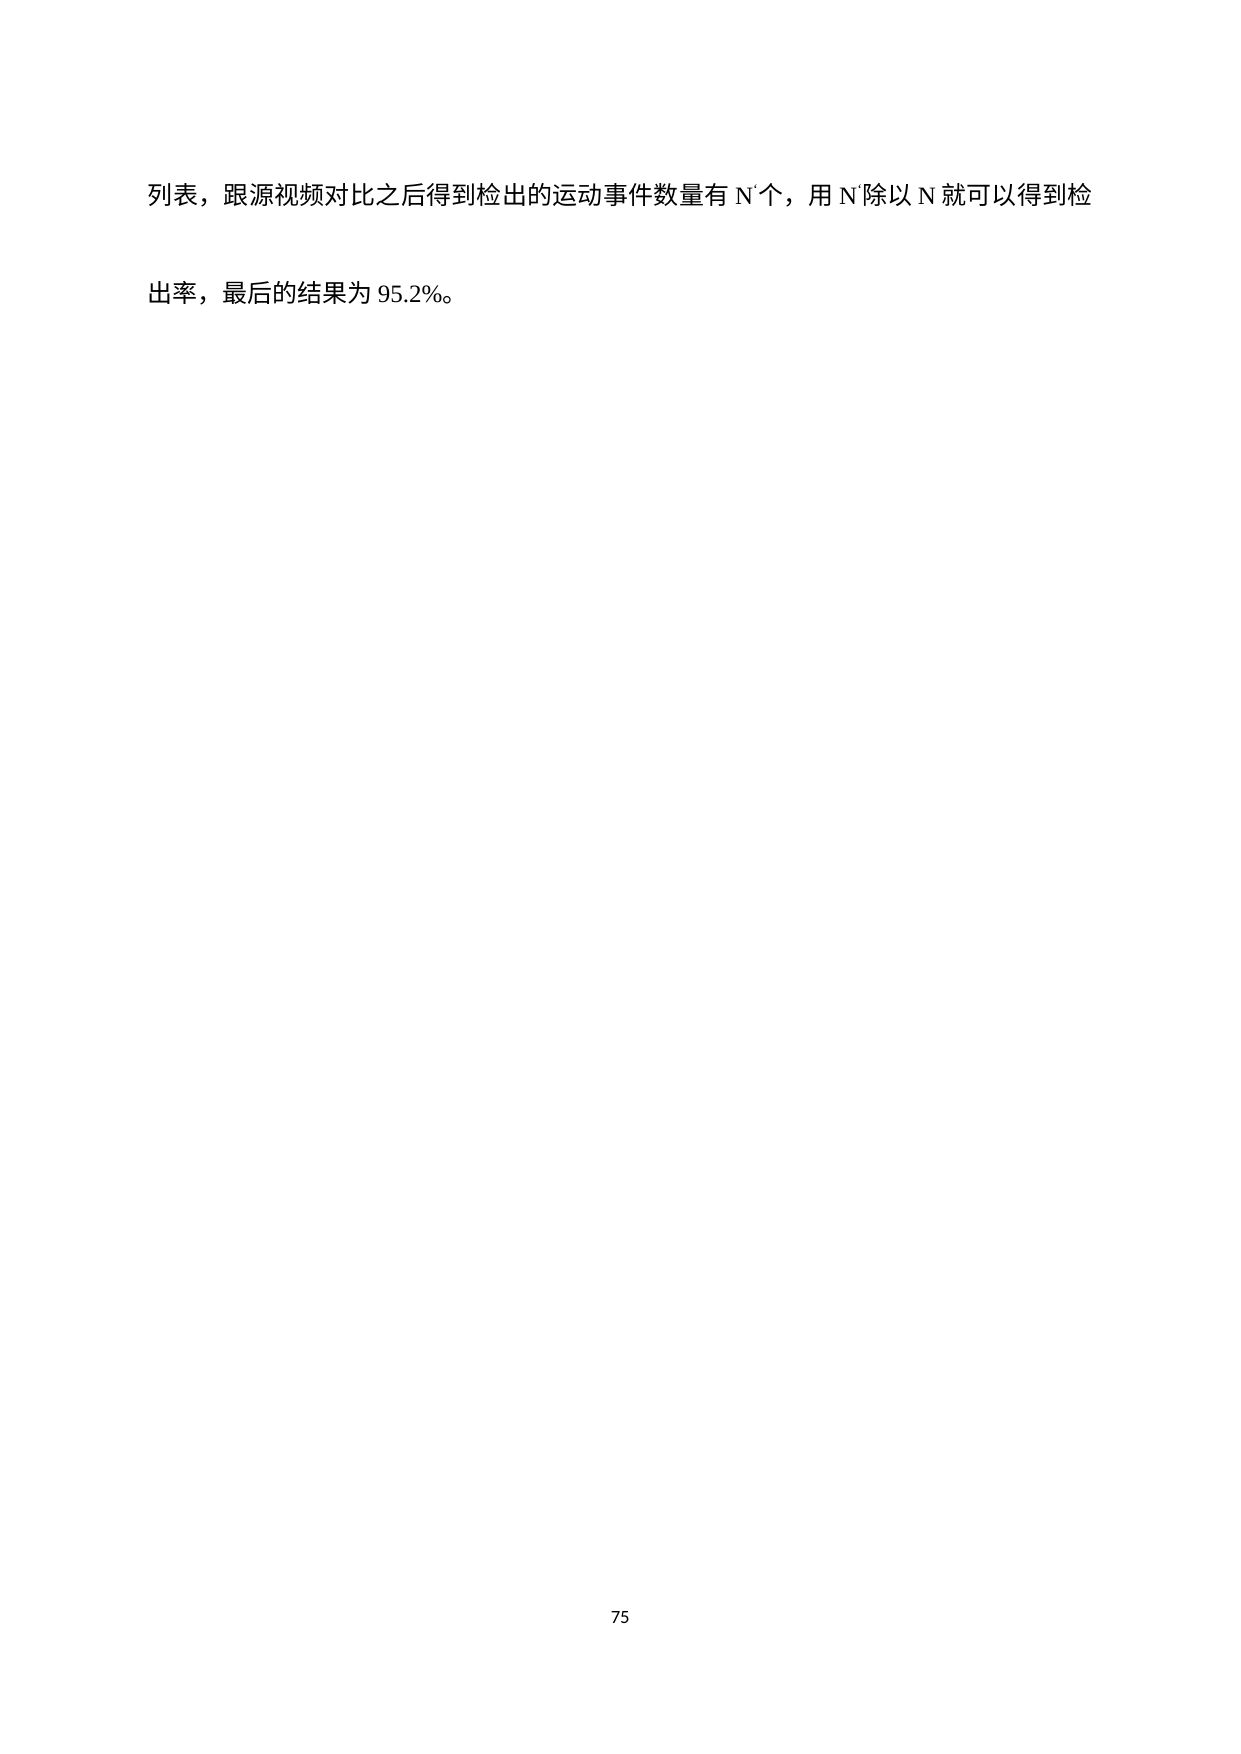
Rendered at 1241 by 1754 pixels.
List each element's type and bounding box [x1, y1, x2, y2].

text [148, 161, 1092, 324]
